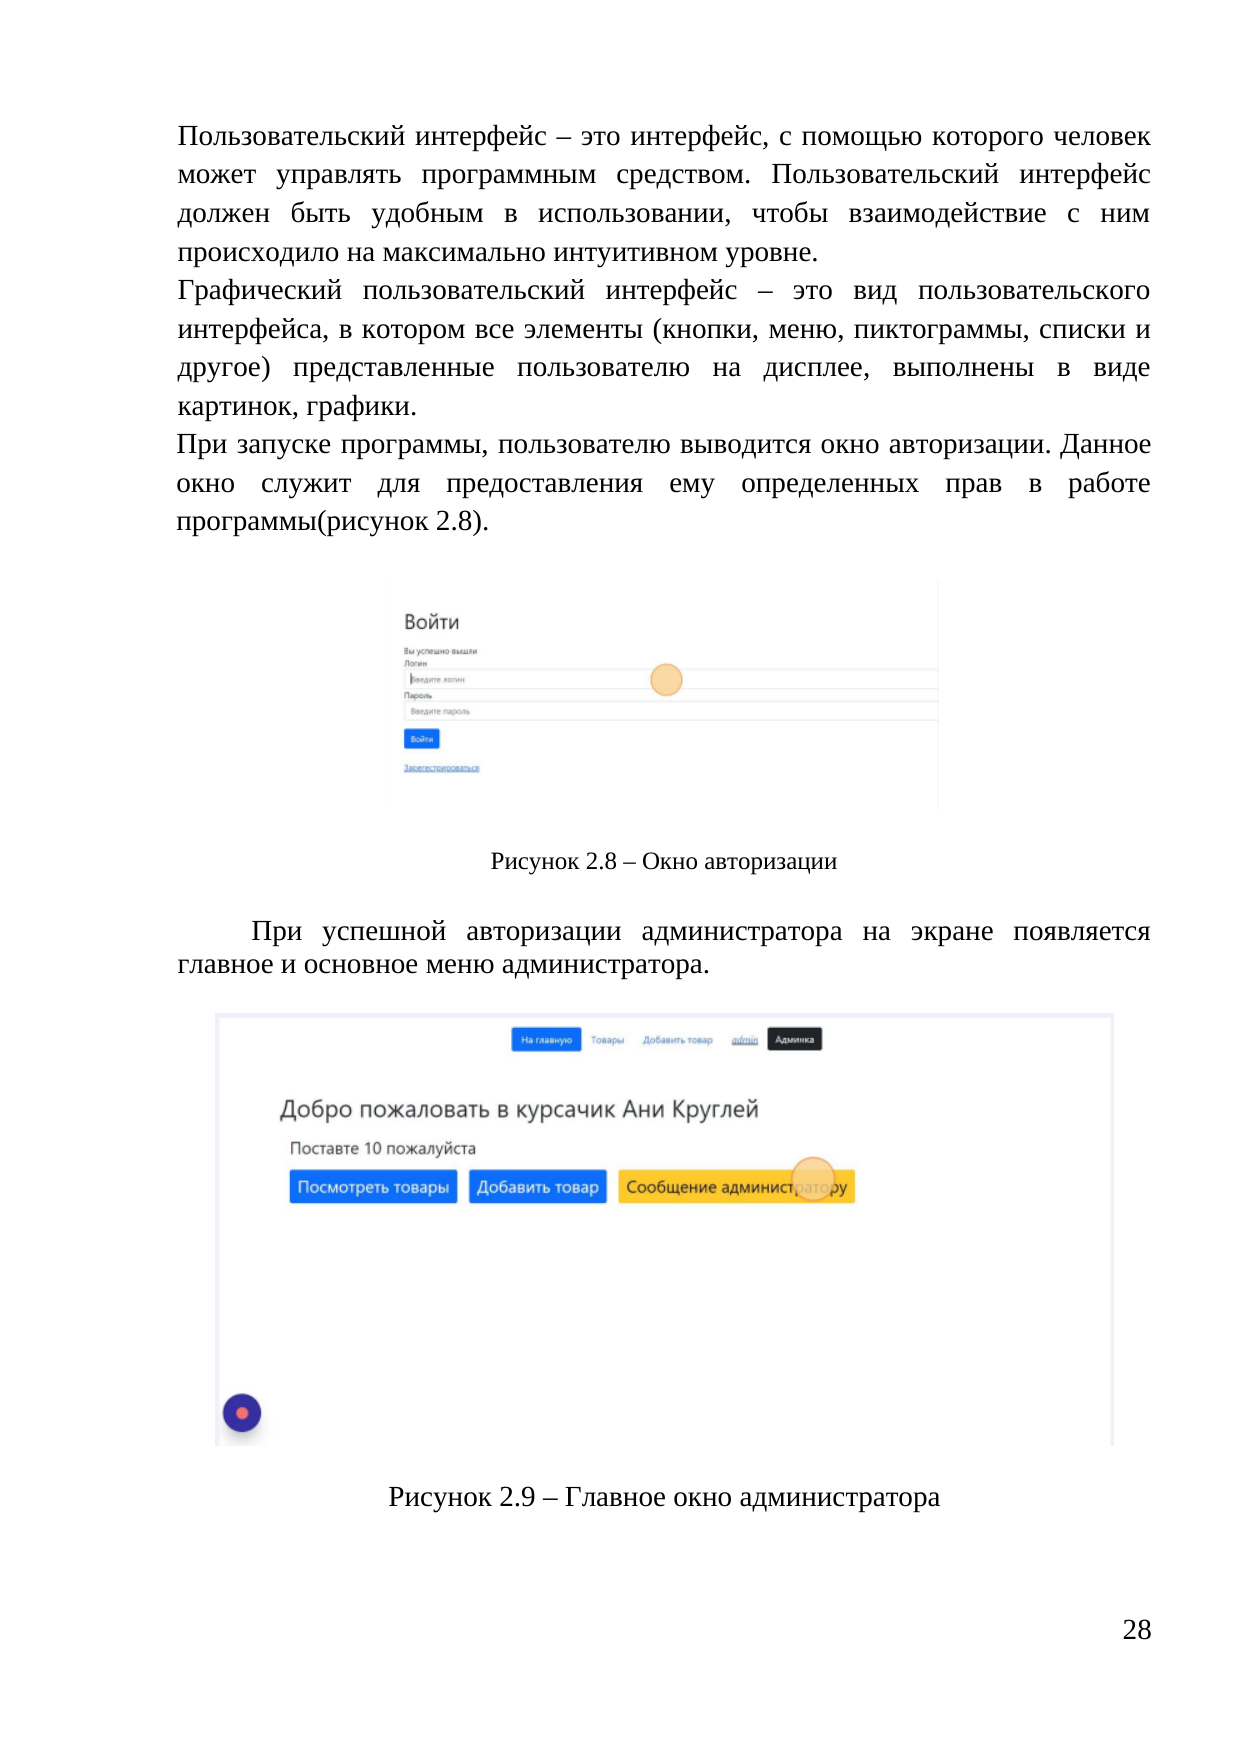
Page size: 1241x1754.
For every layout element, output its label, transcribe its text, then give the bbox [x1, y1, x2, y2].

text Рисунок 2.8 – Окно авторизации [176, 846, 1152, 875]
text При запуске программы, пользователю выводится окно авторизации. Данное окно служит для предоставления ему определенных прав в работе программы(рисунок 2.8). [176, 426, 1152, 537]
picture [388, 580, 939, 809]
text Рисунок 2.9 – Главное окно администратора [177, 1479, 1152, 1513]
text При успешной авторизации администратора на экране появляется главное и основное меню администратора. [177, 913, 1152, 980]
text Графический пользовательский интерфейс – это вид пользовательского интерфейса, в котором все элементы (кнопки, меню, пиктограммы, списки и другое) представленные пользователю на дисплее, выполнены в виде картинок, графики. [177, 272, 1152, 421]
picture [215, 1013, 1114, 1446]
text Пользовательский интерфейс – это интерфейс, с помощью которого человек может управлять программным средством. Пользовательский интерфейс должен быть удобным в использовании, чтобы взаимодействие с ним происходило на максимально интуитивном уровне. [177, 118, 1152, 267]
